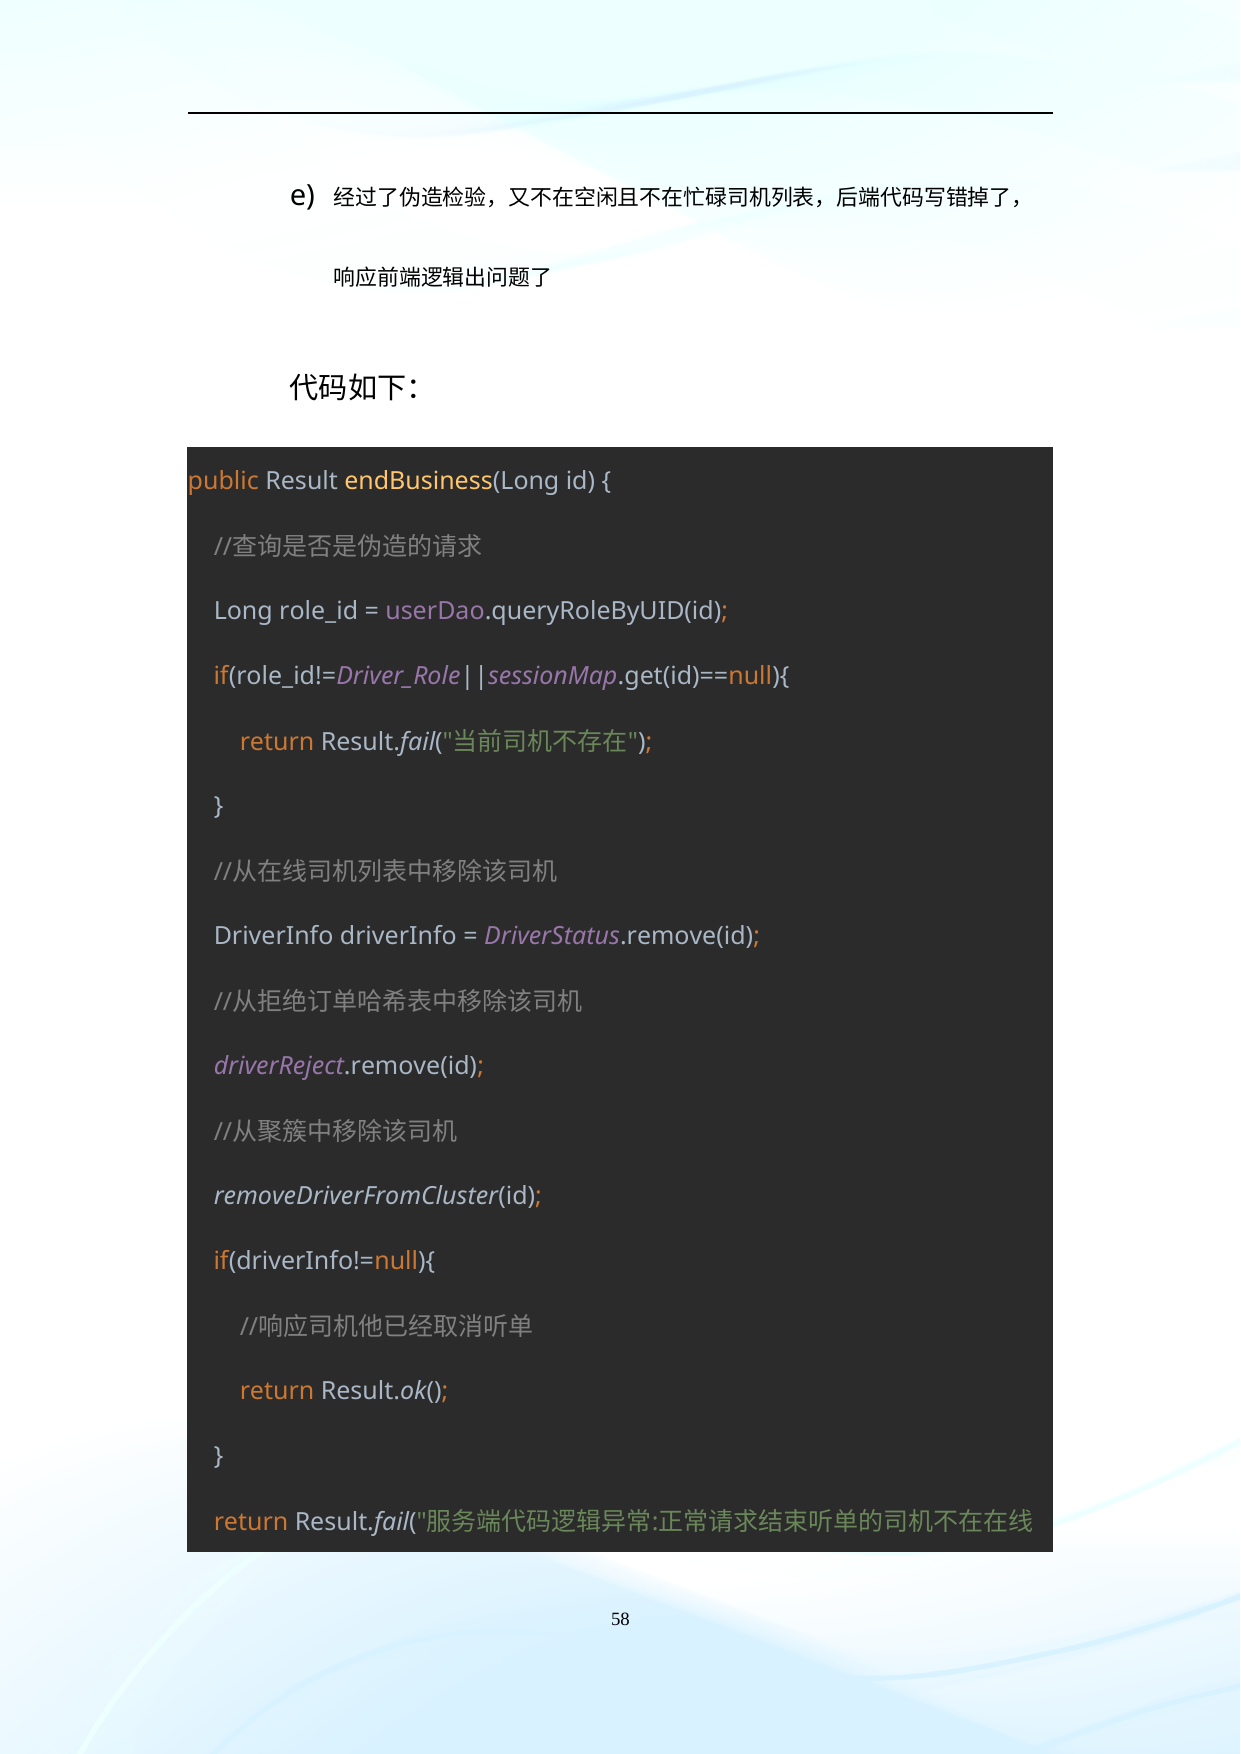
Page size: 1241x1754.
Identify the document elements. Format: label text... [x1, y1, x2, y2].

list 经过了伪造检验，又不在空闲且不在忙碌司机列表，后端代码写错掉了，响应前端逻辑出问题了 [289, 162, 1053, 292]
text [187, 447, 1053, 1552]
text 代码如下： [289, 353, 1053, 418]
